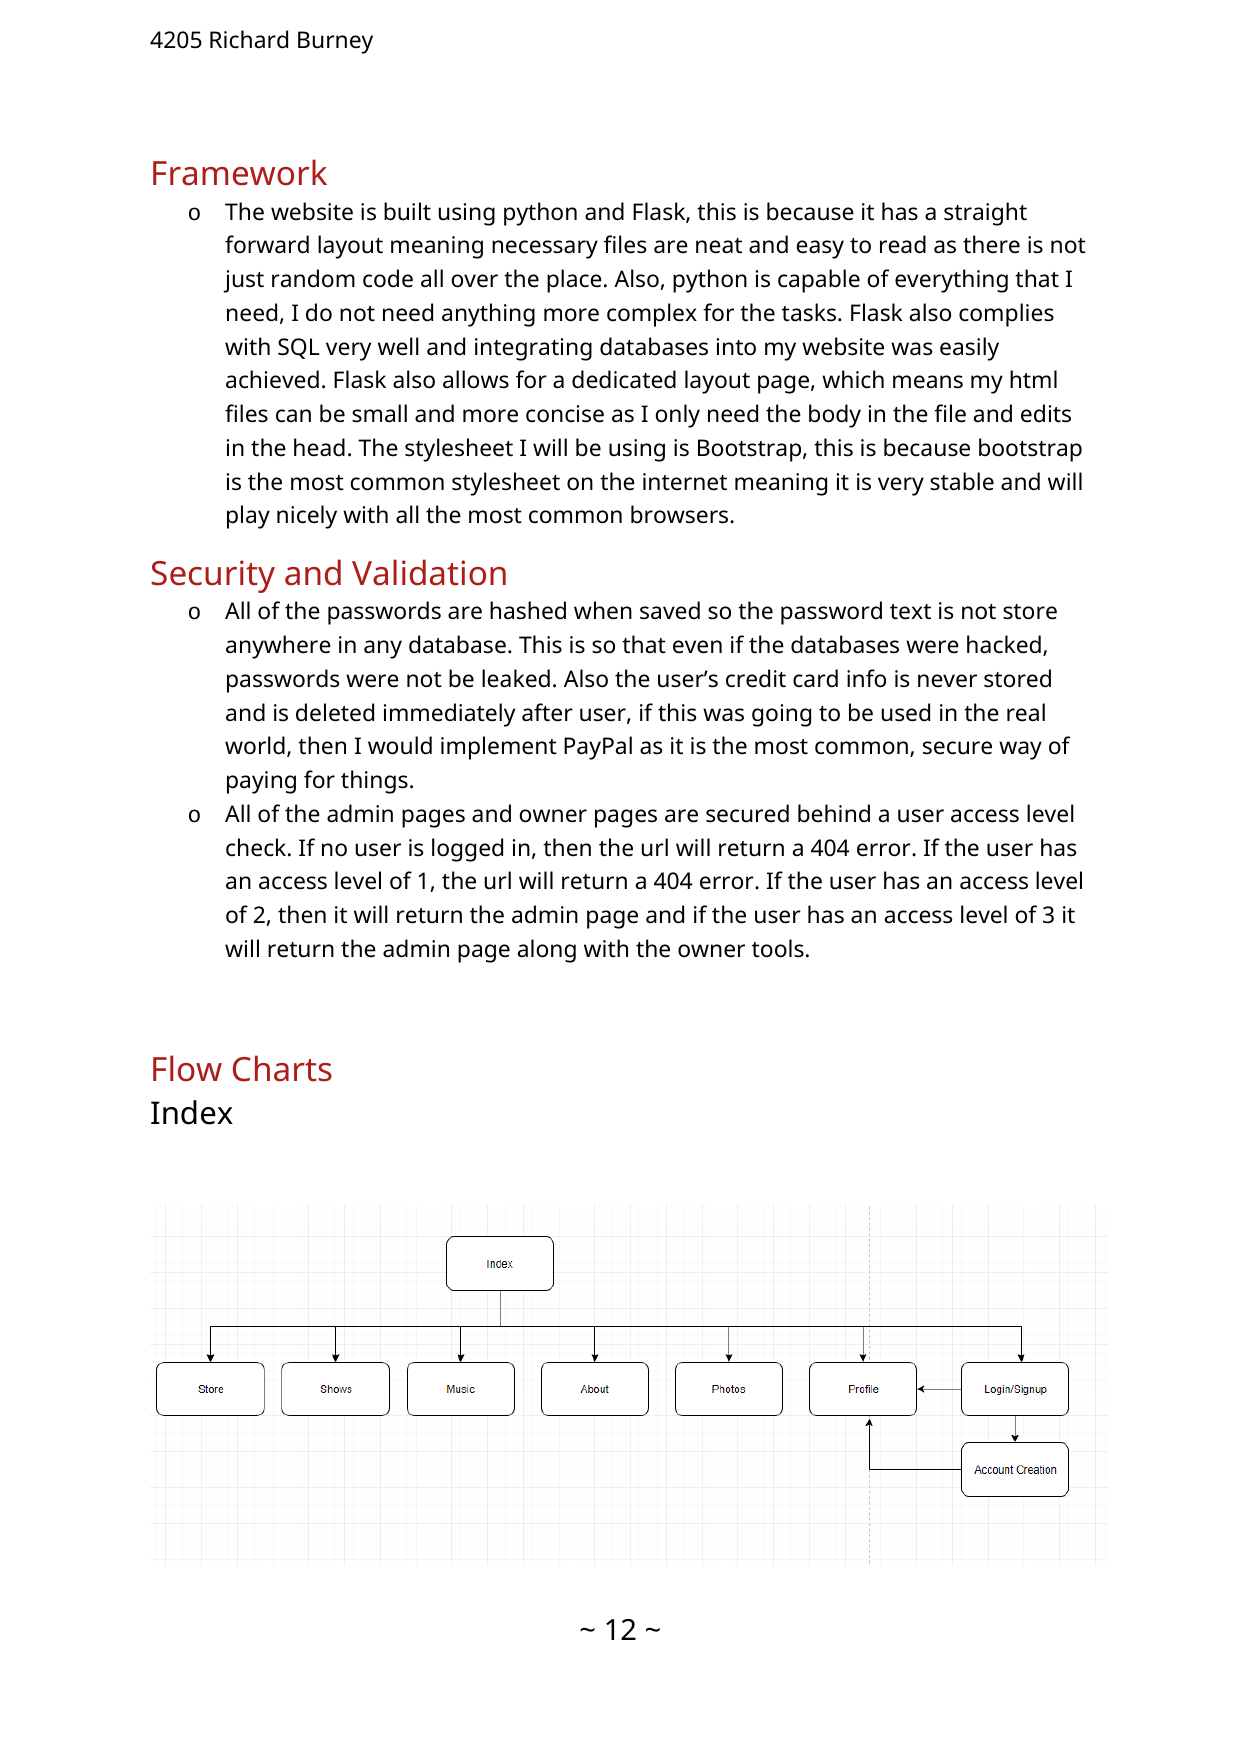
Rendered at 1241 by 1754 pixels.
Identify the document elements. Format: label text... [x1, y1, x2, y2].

picture [150, 1204, 1109, 1566]
subtitle Security and Validation [150, 550, 1090, 595]
text Index [150, 1091, 1090, 1134]
list All of the admin pages and owner pages are secured behind a user access level check. If no user is logged in, then the url will return a 404 error. If the user has an access level of 1, the url will return a 404 error. If the user has an access level of 2, then it will return the admin page and if the user has an access level of 3 it will return the admin page along with the owner tools. [187, 798, 1090, 964]
subtitle Flow Charts [150, 1046, 1090, 1091]
subtitle Framework [150, 150, 1090, 195]
list The website is built using python and Flask, this is because it has a straight forward layout meaning necessary files are neat and easy to read as there is not just random code all over the place. Also, python is capable of everything that I need, I do not need anything more complex for the tasks. Flask also complies with SQL very well and integrating databases into my website was easily achieved. Flask also allows for a dedicated layout page, which means my html files can be small and more concise as I only need the body in the file and edits in the head. The stylesheet I will be using is Bootstrap, this is because bootstrap is the most common stylesheet on the internet meaning it is very stable and will play nicely with all the most common browsers. [187, 195, 1090, 531]
list All of the passwords are hashed when saved so the password text is not store anywhere in any database. This is so that even if the databases were hacked, passwords were not be leaked. Also the user’s credit card info is never stored and is deleted immediately after user, if this was going to be used in the real world, then I would implement PayPal as it is the most common, secure way of paying for things. [187, 595, 1090, 795]
